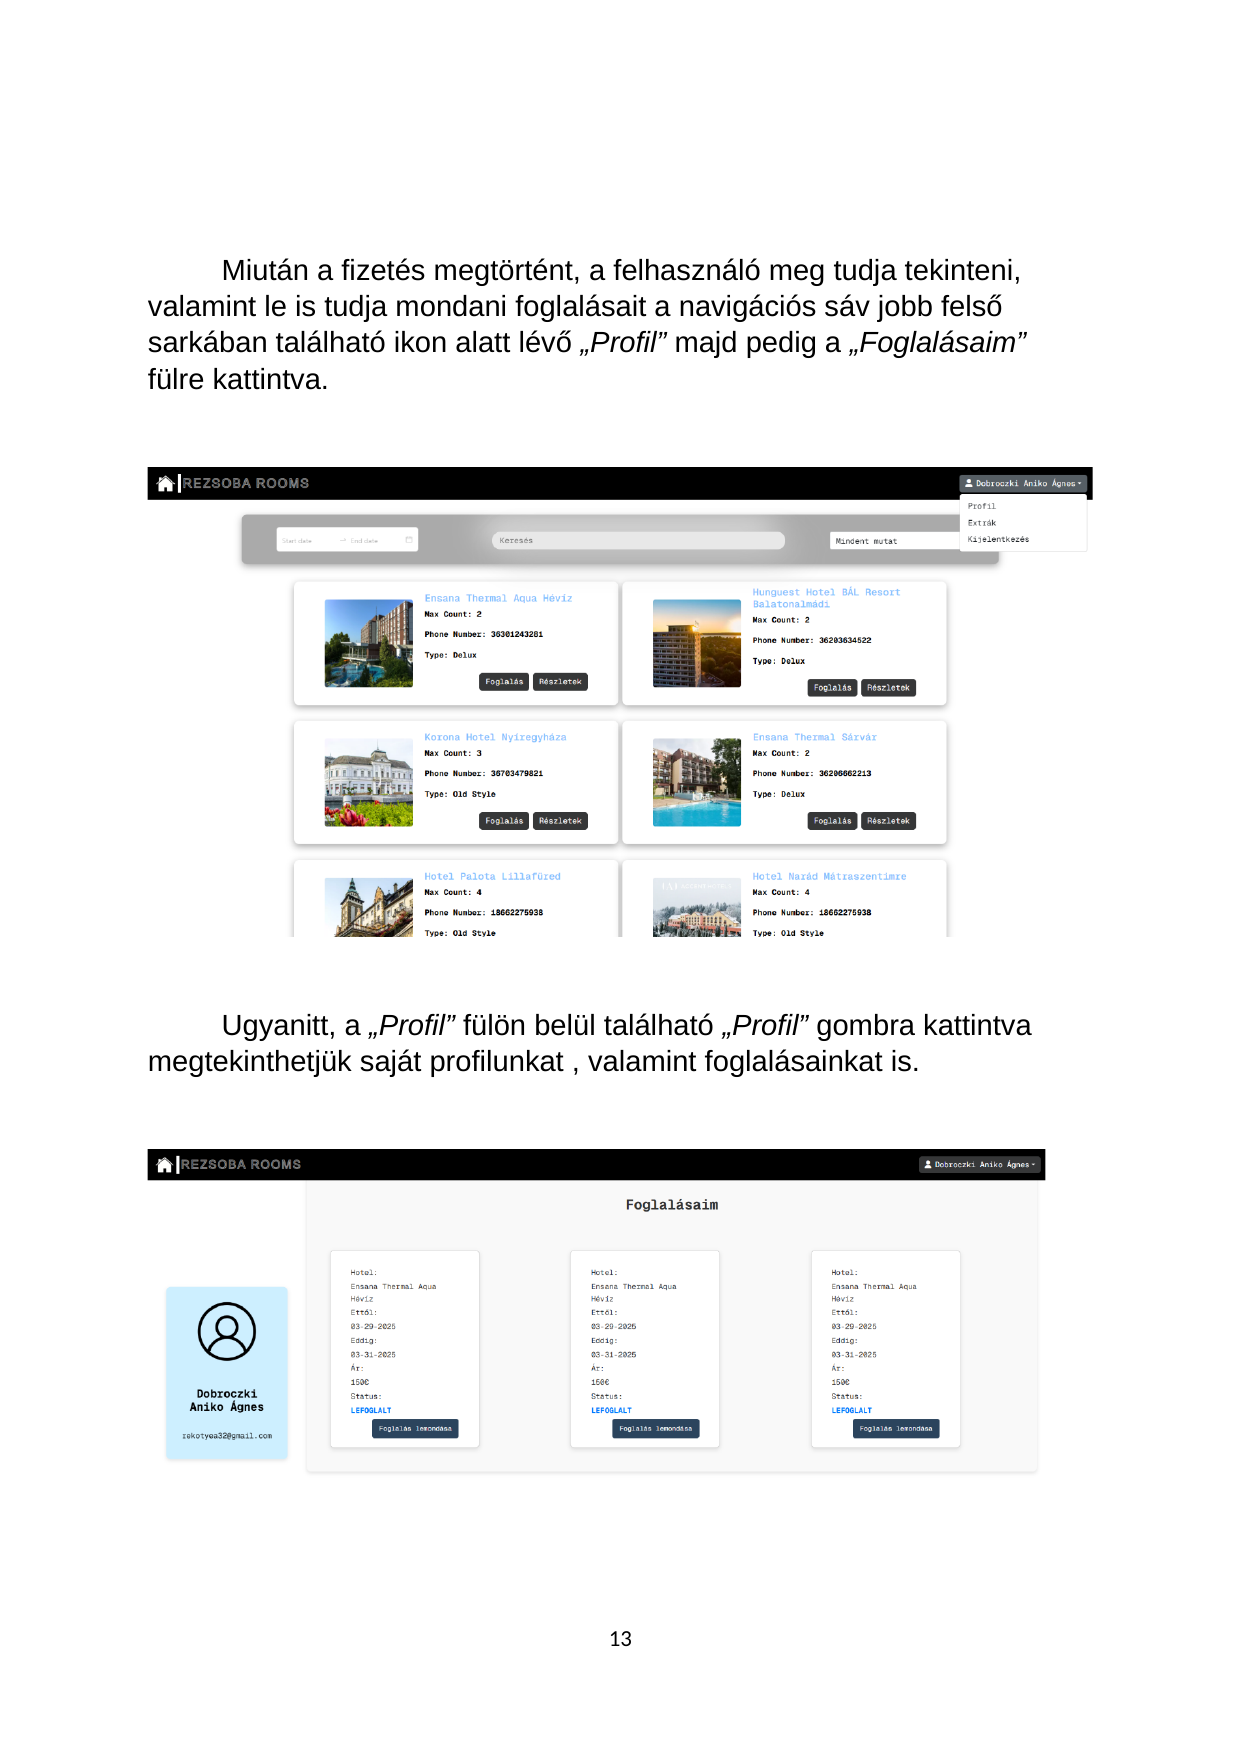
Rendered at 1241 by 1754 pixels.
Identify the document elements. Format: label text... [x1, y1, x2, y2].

text Miután a fizetés megtörtént, a felhasználó meg tudja tekinteni, valamint le is tudja mondani foglalásait a navigációs sáv jobb felső sarkában található ikon alatt lévő „Profil” majd pedig a „Foglalásaim” fülre kattintva. [148, 253, 1093, 395]
picture [147, 1149, 1046, 1596]
picture [147, 467, 1093, 937]
text Ugyanitt, a „Profil” fülön belül található „Profil” gombra kattintva megtekinthetjük saját profilunkat , valamint foglalásainkat is. [148, 1008, 1093, 1078]
